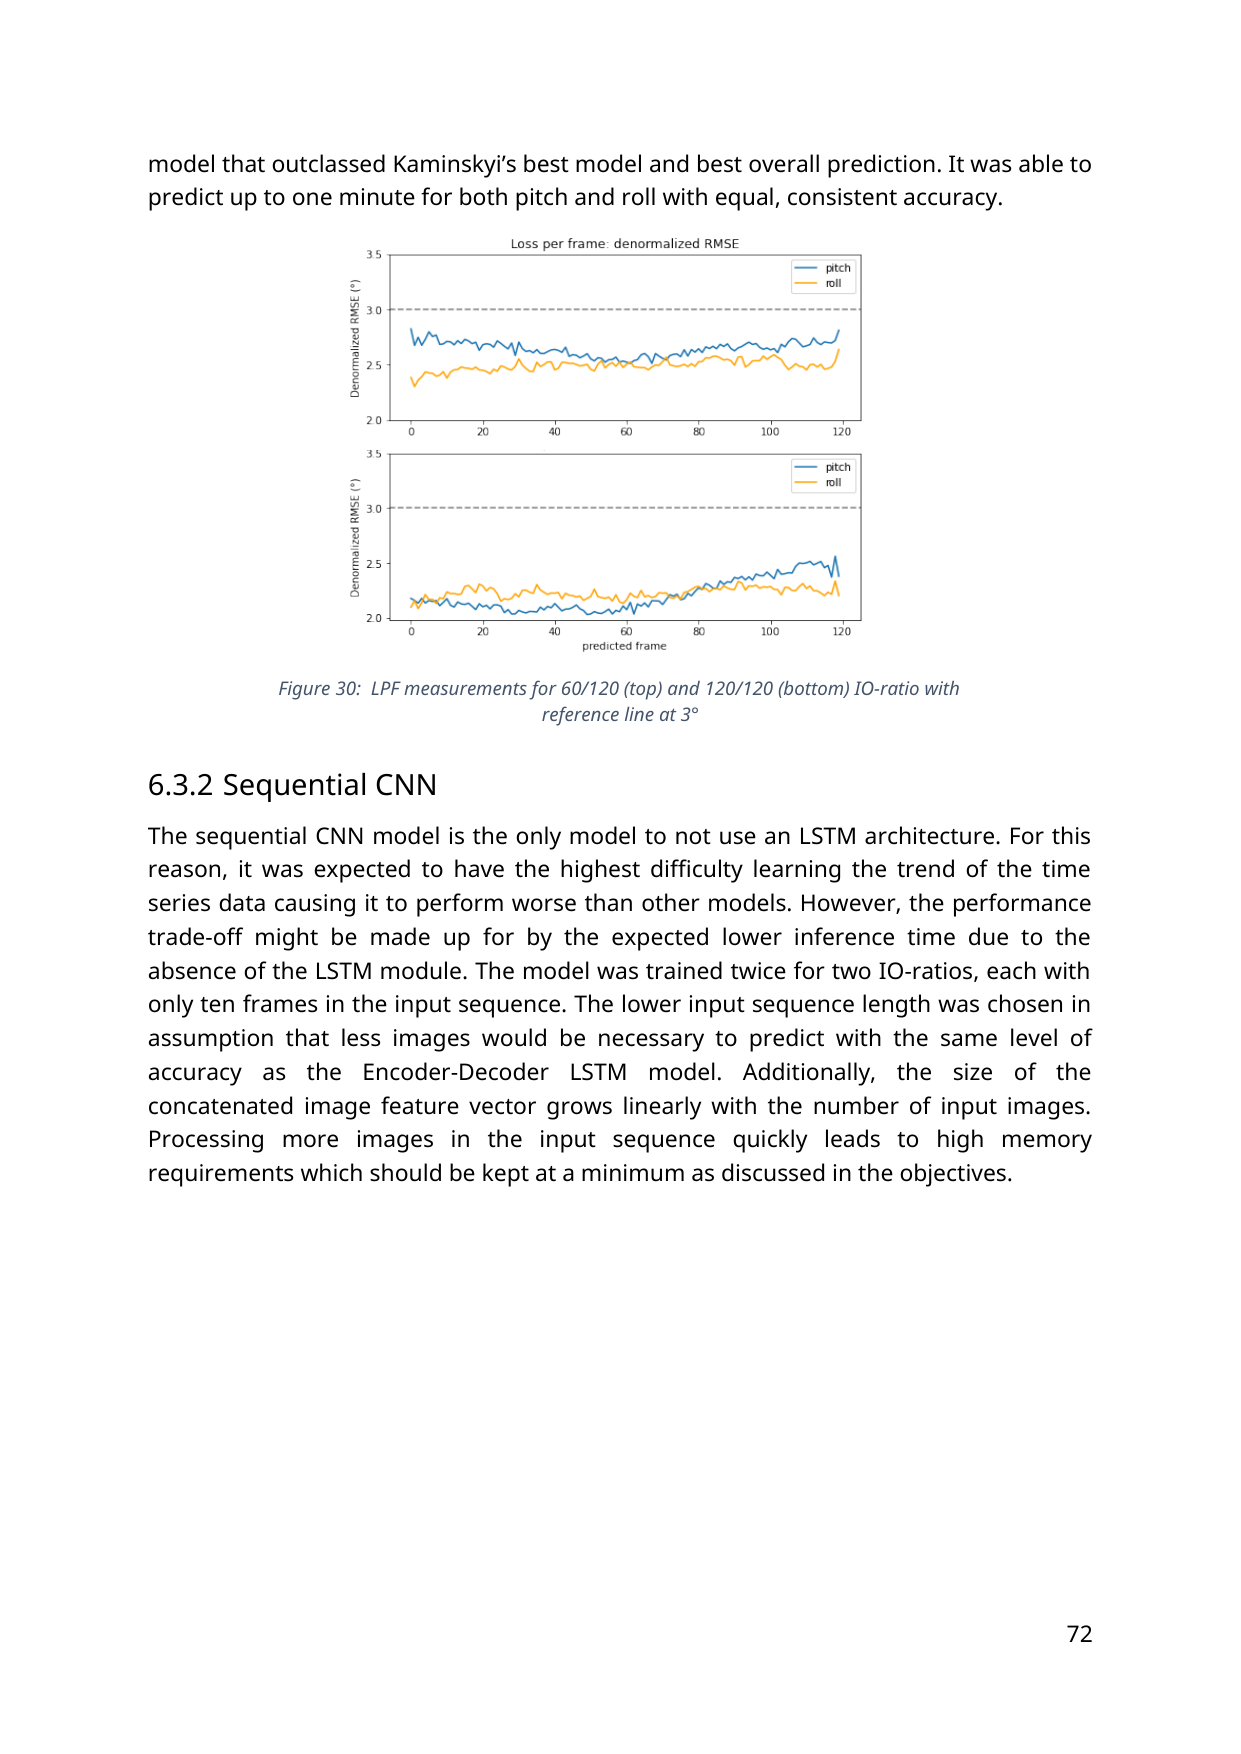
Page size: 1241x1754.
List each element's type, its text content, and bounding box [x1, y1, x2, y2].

picture [343, 231, 867, 441]
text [148, 148, 1093, 213]
text The sequential CNN model is the only model to not use an LSTM architecture. For this reason, it was expected to have the highest difficulty learning the trend of the time series data causing it to perform worse than other models. However, the performance trade-off might be made up for by the expected lower inference time due to the absence of the LSTM module. The model was trained twice for two IO-ratios, each with only ten frames in the input sequence. The lower input sequence length was chosen in assumption that less images would be necessary to predict with the same level of accuracy as the Encoder-Decoder LSTM model. Additionally, the size of the concatenated image feature vector grows linearly with the number of input images. Processing more images in the input sequence quickly leads to high memory requirements which should be kept at a minimum as discussed in the objectives. [148, 819, 1093, 1188]
picture [343, 450, 867, 659]
